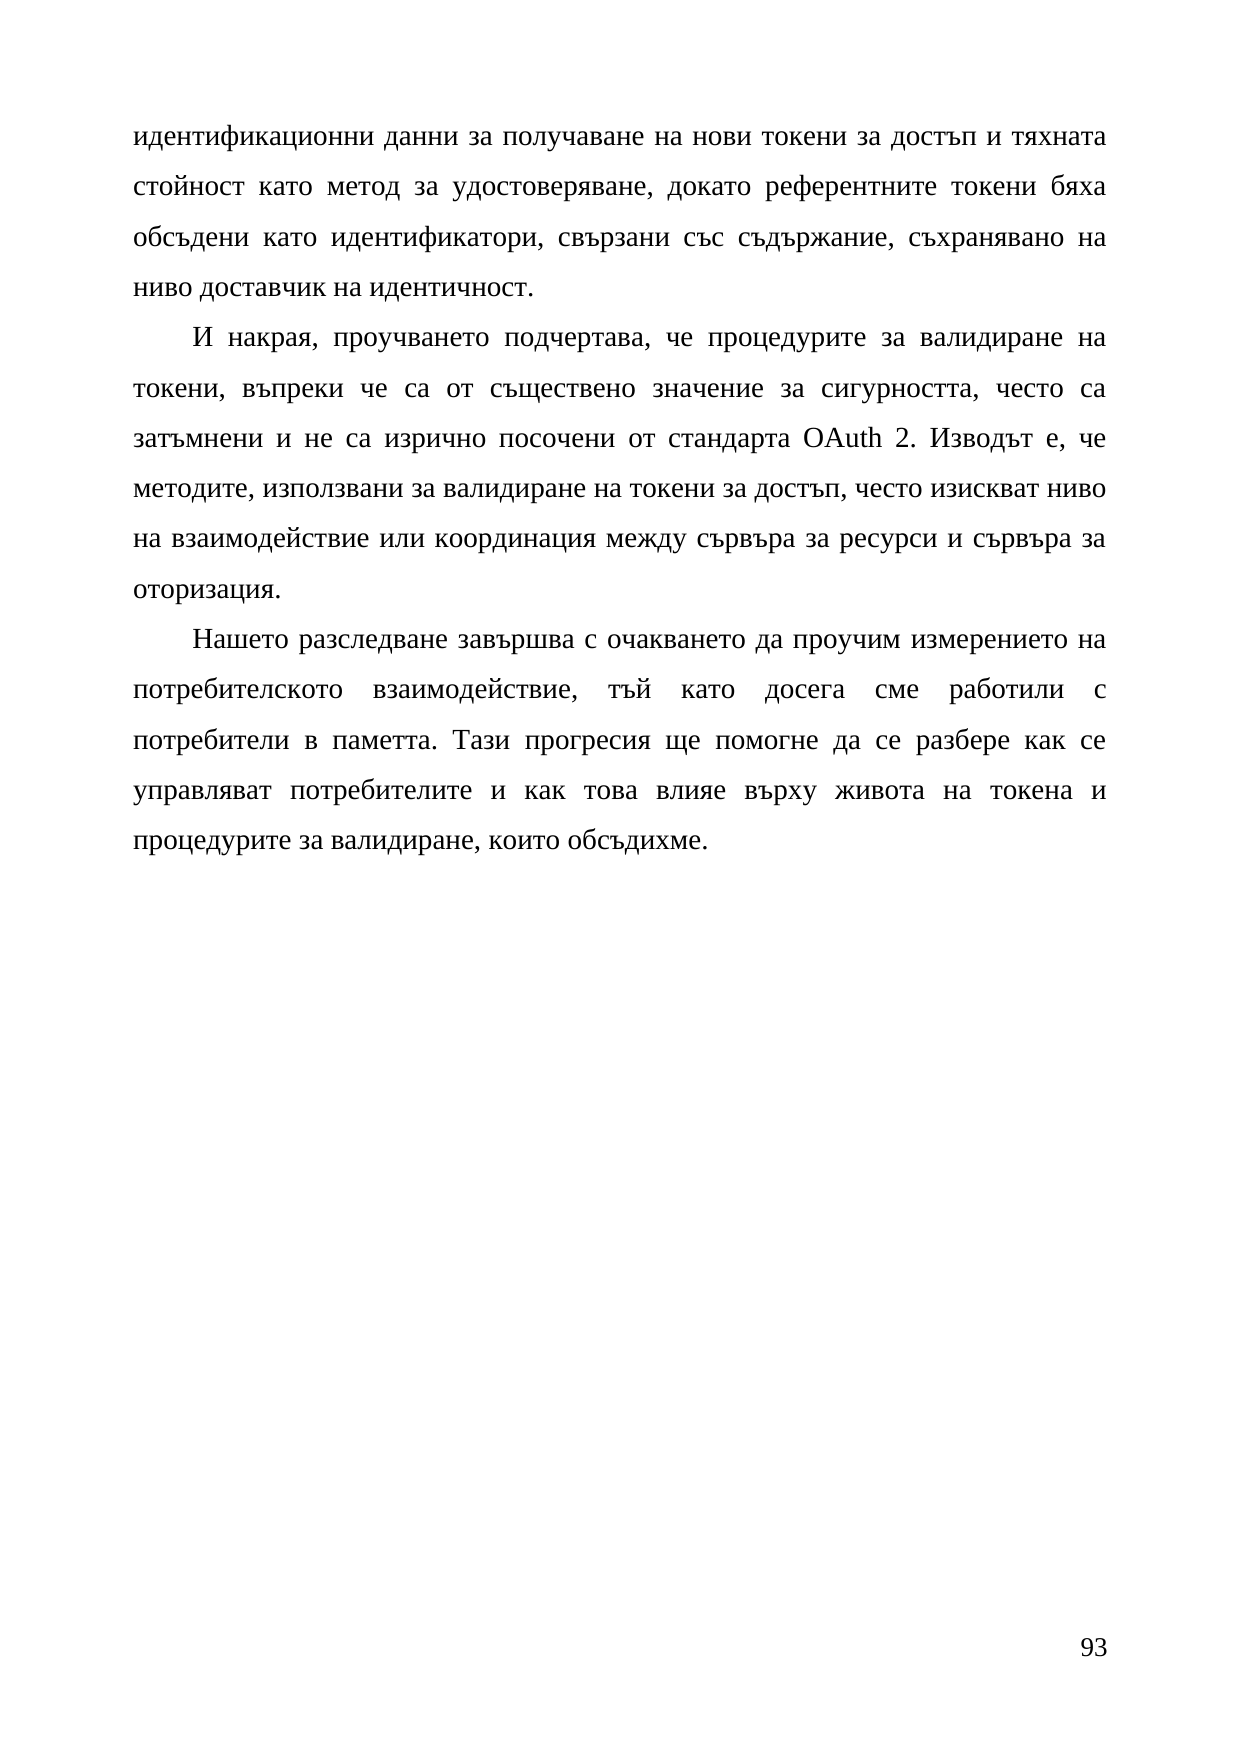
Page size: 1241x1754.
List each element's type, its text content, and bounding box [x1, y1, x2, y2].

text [133, 118, 1107, 303]
text Нашето разследване завършва с очакването да проучим измерението на потребителското взаимодействие, тъй като досега сме работили с потребители в паметта. Тази прогресия ще помогне да се разбере как се управляват потребителите и как това влияе върху живота на токена и процедурите за валидиране, които обсъдихме. [133, 621, 1107, 856]
text И накрая, проучването подчертава, че процедурите за валидиране на токени, въпреки че са от съществено значение за сигурността, често са затъмнени и не са изрично посочени от стандарта OAuth 2. Изводът е, че методите, използвани за валидиране на токени за достъп, често изискват ниво на взаимодействие или координация между сървъра за ресурси и сървъра за оторизация. [133, 319, 1107, 604]
